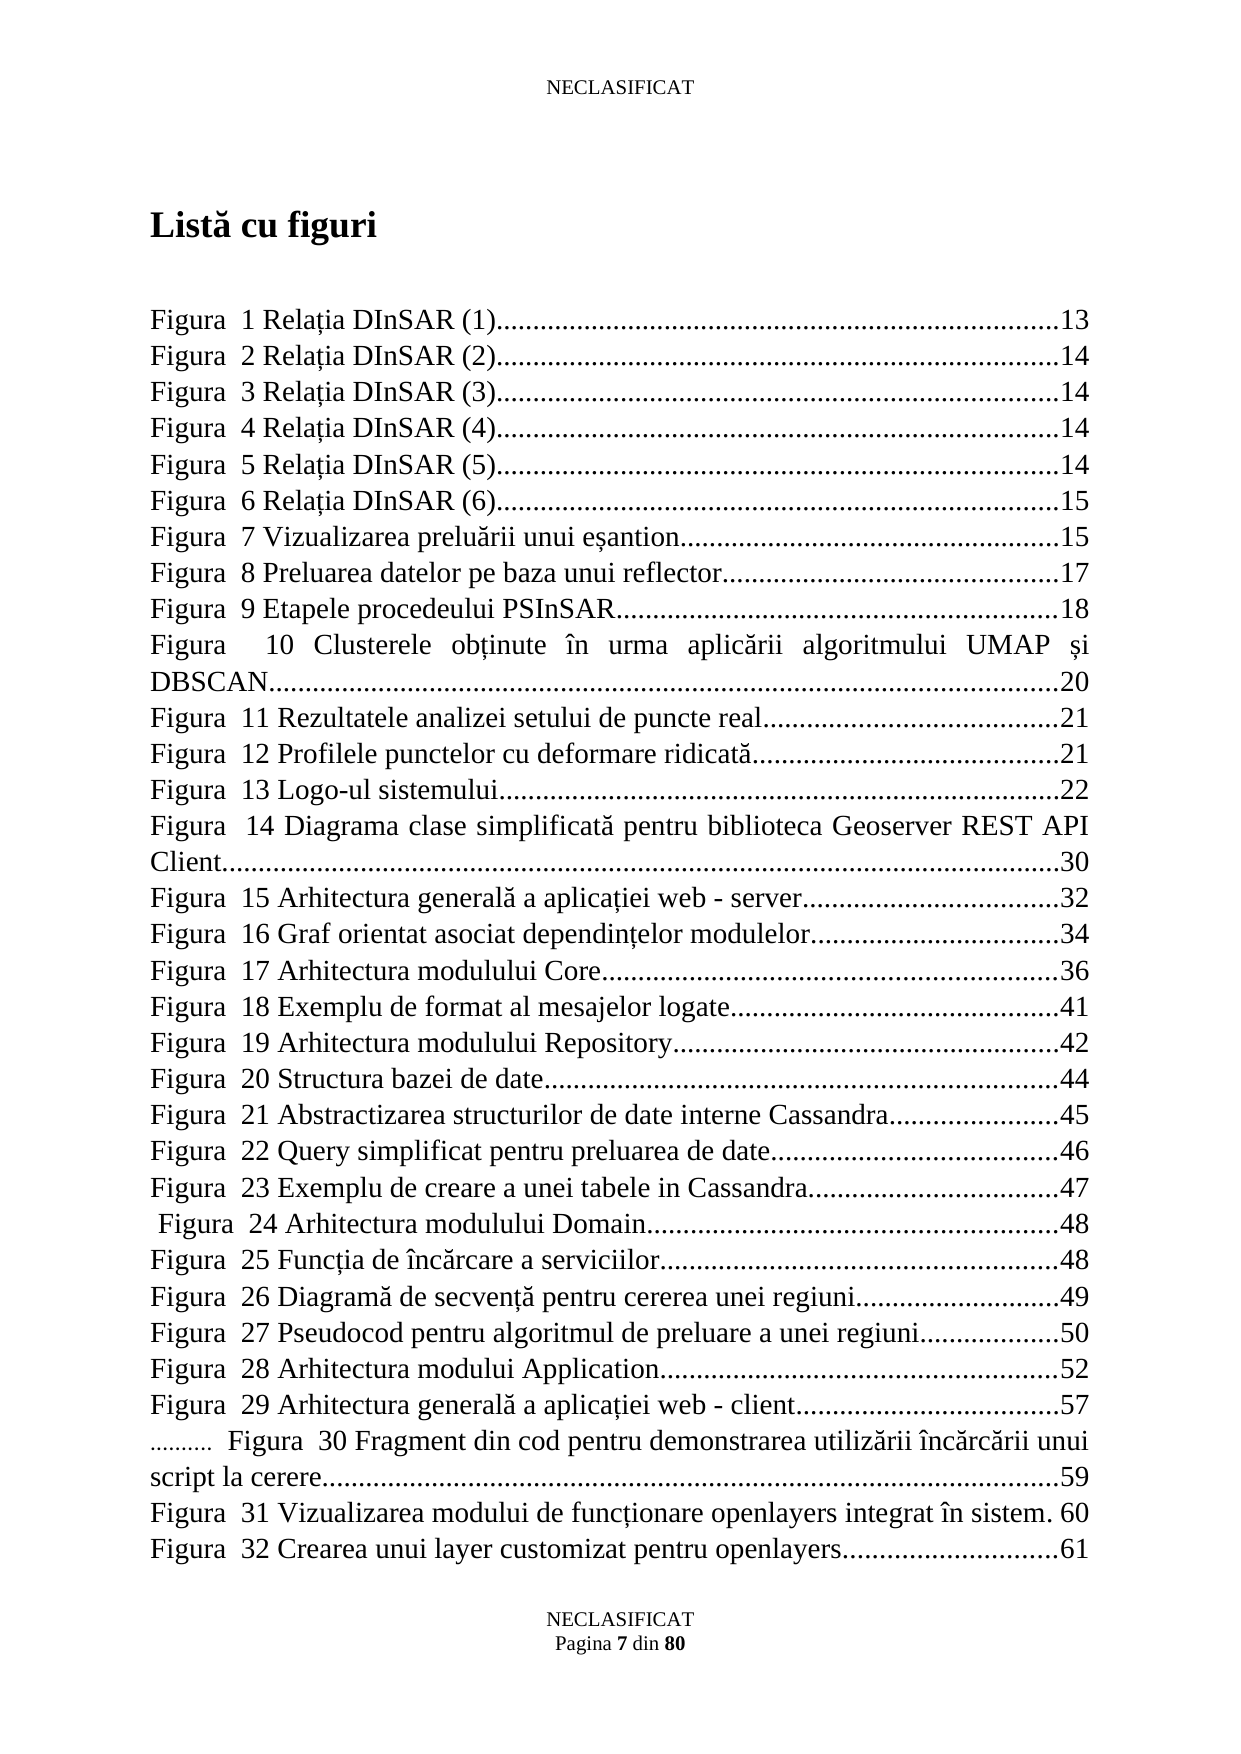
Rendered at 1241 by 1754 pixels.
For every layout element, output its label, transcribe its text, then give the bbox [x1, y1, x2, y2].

text Figura 1 Relația DInSAR (1) 13 [150, 302, 1090, 336]
text Listă cu figuri [150, 203, 1090, 246]
text Figura 12 Profilele punctelor cu deformare ridicată 21 [150, 736, 1090, 769]
text Figura 5 Relația DInSAR (5) 14 [150, 447, 1090, 480]
text Figura 6 Relația DInSAR (6) 15 [150, 483, 1090, 516]
text Figura 9 Etapele procedeului PSInSAR 18 [150, 591, 1090, 625]
text Figura 13 Logo-ul sistemului 22 [150, 772, 1090, 806]
text Figura 26 Diagramă de secvență pentru cererea unei regiuni 49 [150, 1279, 1090, 1312]
text Figura 2 Relația DInSAR (2) 14 [150, 338, 1090, 372]
text Figura 24 Arhitectura modulului Domain 48 [150, 1206, 1090, 1239]
text Figura 20 Structura bazei de date 44 [150, 1061, 1090, 1095]
text Figura 11 Rezultatele analizei setului de puncte real 21 [150, 700, 1090, 733]
text Figura 19 Arhitectura modulului Repository 42 [150, 1025, 1090, 1059]
text Figura 15 Arhitectura generală a aplicației web - server 32 [150, 881, 1090, 914]
text Figura 7 Vizualizarea preluării unui eșantion 15 [150, 519, 1090, 553]
text Figura 23 Exemplu de creare a unei tabele in Cassandra 47 [150, 1170, 1090, 1203]
text Figura 16 Graf orientat asociat dependințelor modulelor 34 [150, 917, 1090, 950]
text Figura 14 Diagrama clase simplificată pentru biblioteca Geoserver REST API Client 30 [150, 808, 1090, 878]
text Figura 27 Pseudocod pentru algoritmul de preluare a unei regiuni 50 [150, 1315, 1090, 1348]
text Figura 30 Fragment din cod pentru demonstrarea utilizării încărcării unui script la cerere 59 [150, 1423, 1090, 1493]
text Figura 29 Arhitectura generală a aplicației web - client 57 [150, 1387, 1090, 1421]
text Figura 8 Preluarea datelor pe baza unui reflector 17 [150, 555, 1090, 589]
text Figura 3 Relația DInSAR (3) 14 [150, 374, 1090, 408]
text Figura 32 Crearea unui layer customizat pentru openlayers 61 [150, 1532, 1090, 1565]
text Figura 17 Arhitectura modulului Core 36 [150, 953, 1090, 986]
text Figura 28 Arhitectura modului Application 52 [150, 1351, 1090, 1384]
text Figura 21 Abstractizarea structurilor de date interne Cassandra 45 [150, 1097, 1090, 1131]
text Figura 22 Query simplificat pentru preluarea de date 46 [150, 1133, 1090, 1167]
text Figura 31 Vizualizarea modului de funcționare openlayers integrat în sistem 60 [150, 1496, 1090, 1529]
text Figura 18 Exemplu de format al mesajelor logate 41 [150, 989, 1090, 1022]
text Figura 10 Clusterele obținute în urma aplicării algoritmului UMAP și DBSCAN 20 [150, 627, 1090, 697]
text Figura 25 Funcția de încărcare a serviciilor 48 [150, 1242, 1090, 1276]
text Figura 4 Relația DInSAR (4) 14 [150, 411, 1090, 444]
